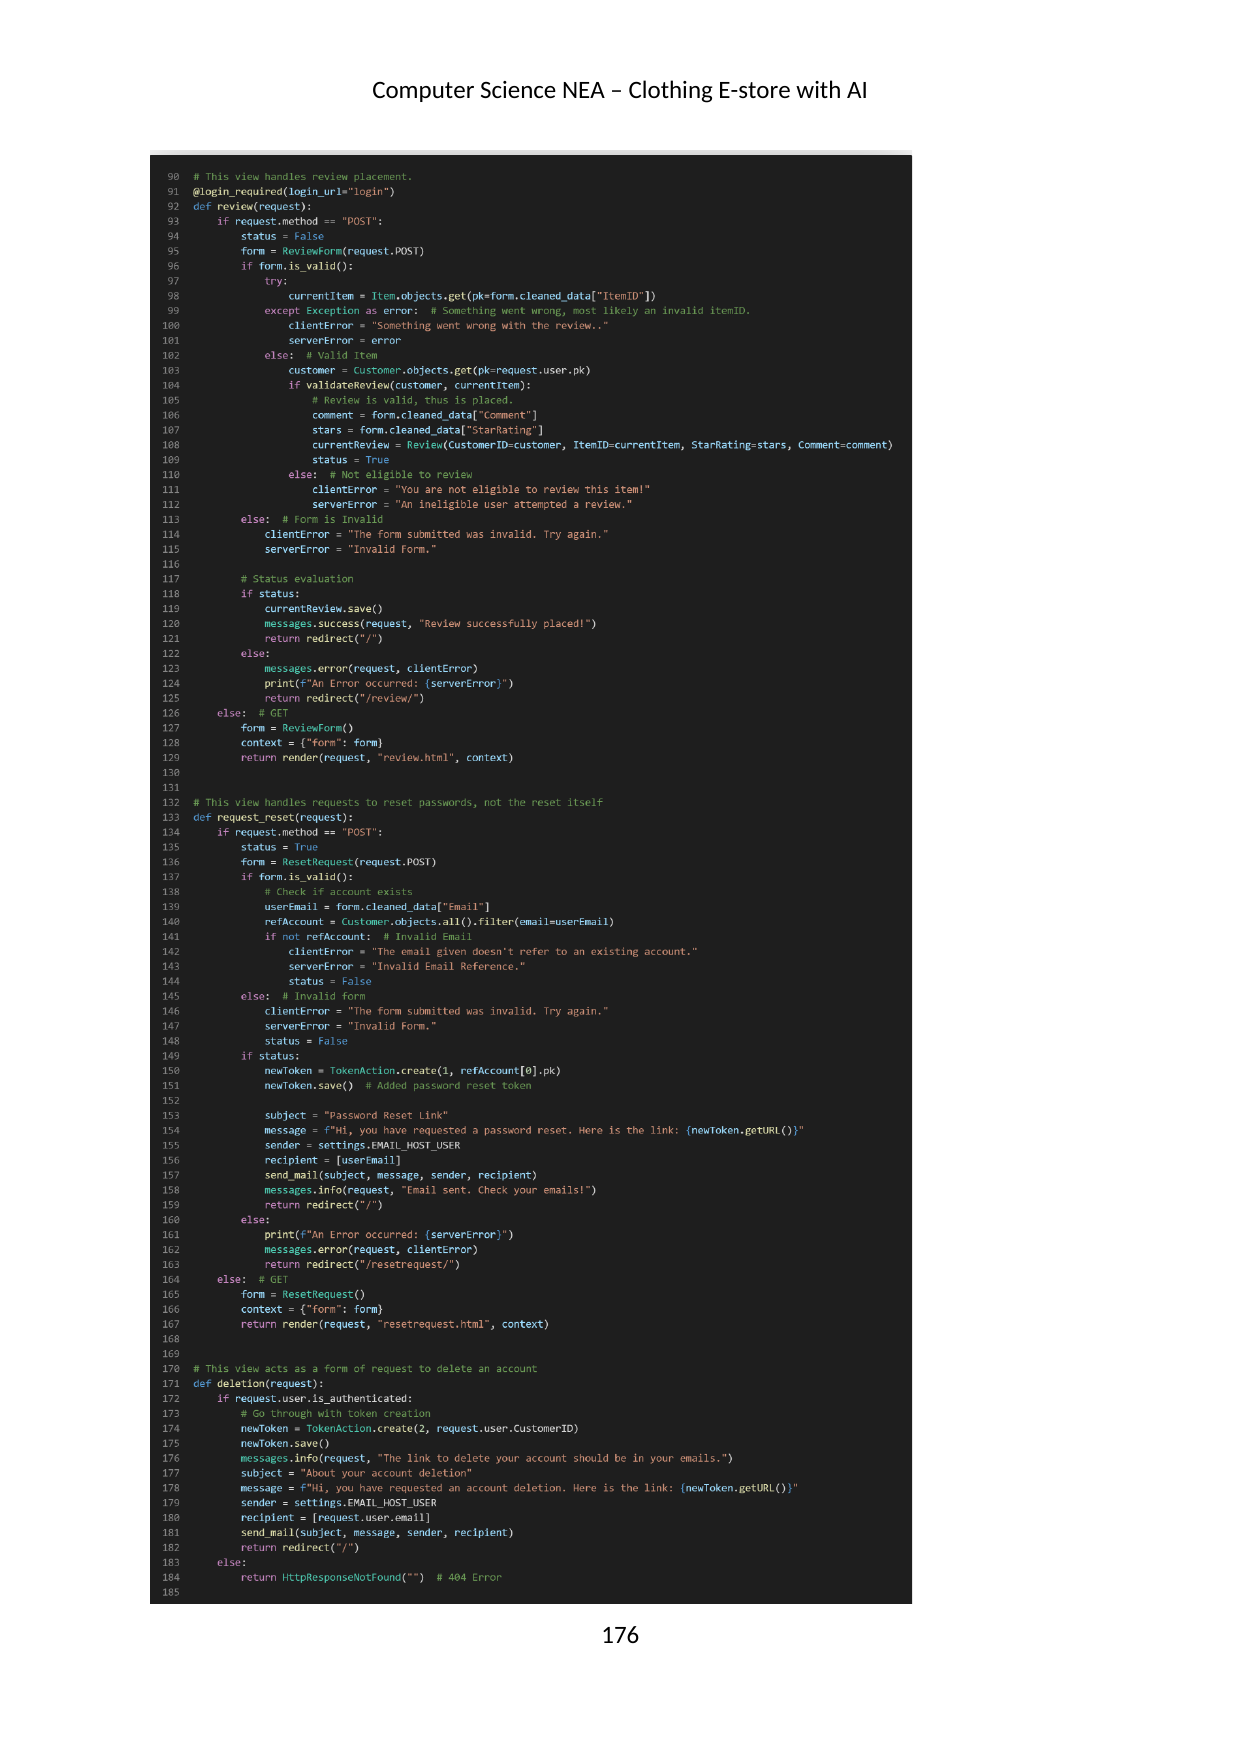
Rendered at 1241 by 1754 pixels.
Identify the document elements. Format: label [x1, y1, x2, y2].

picture [150, 150, 913, 1604]
